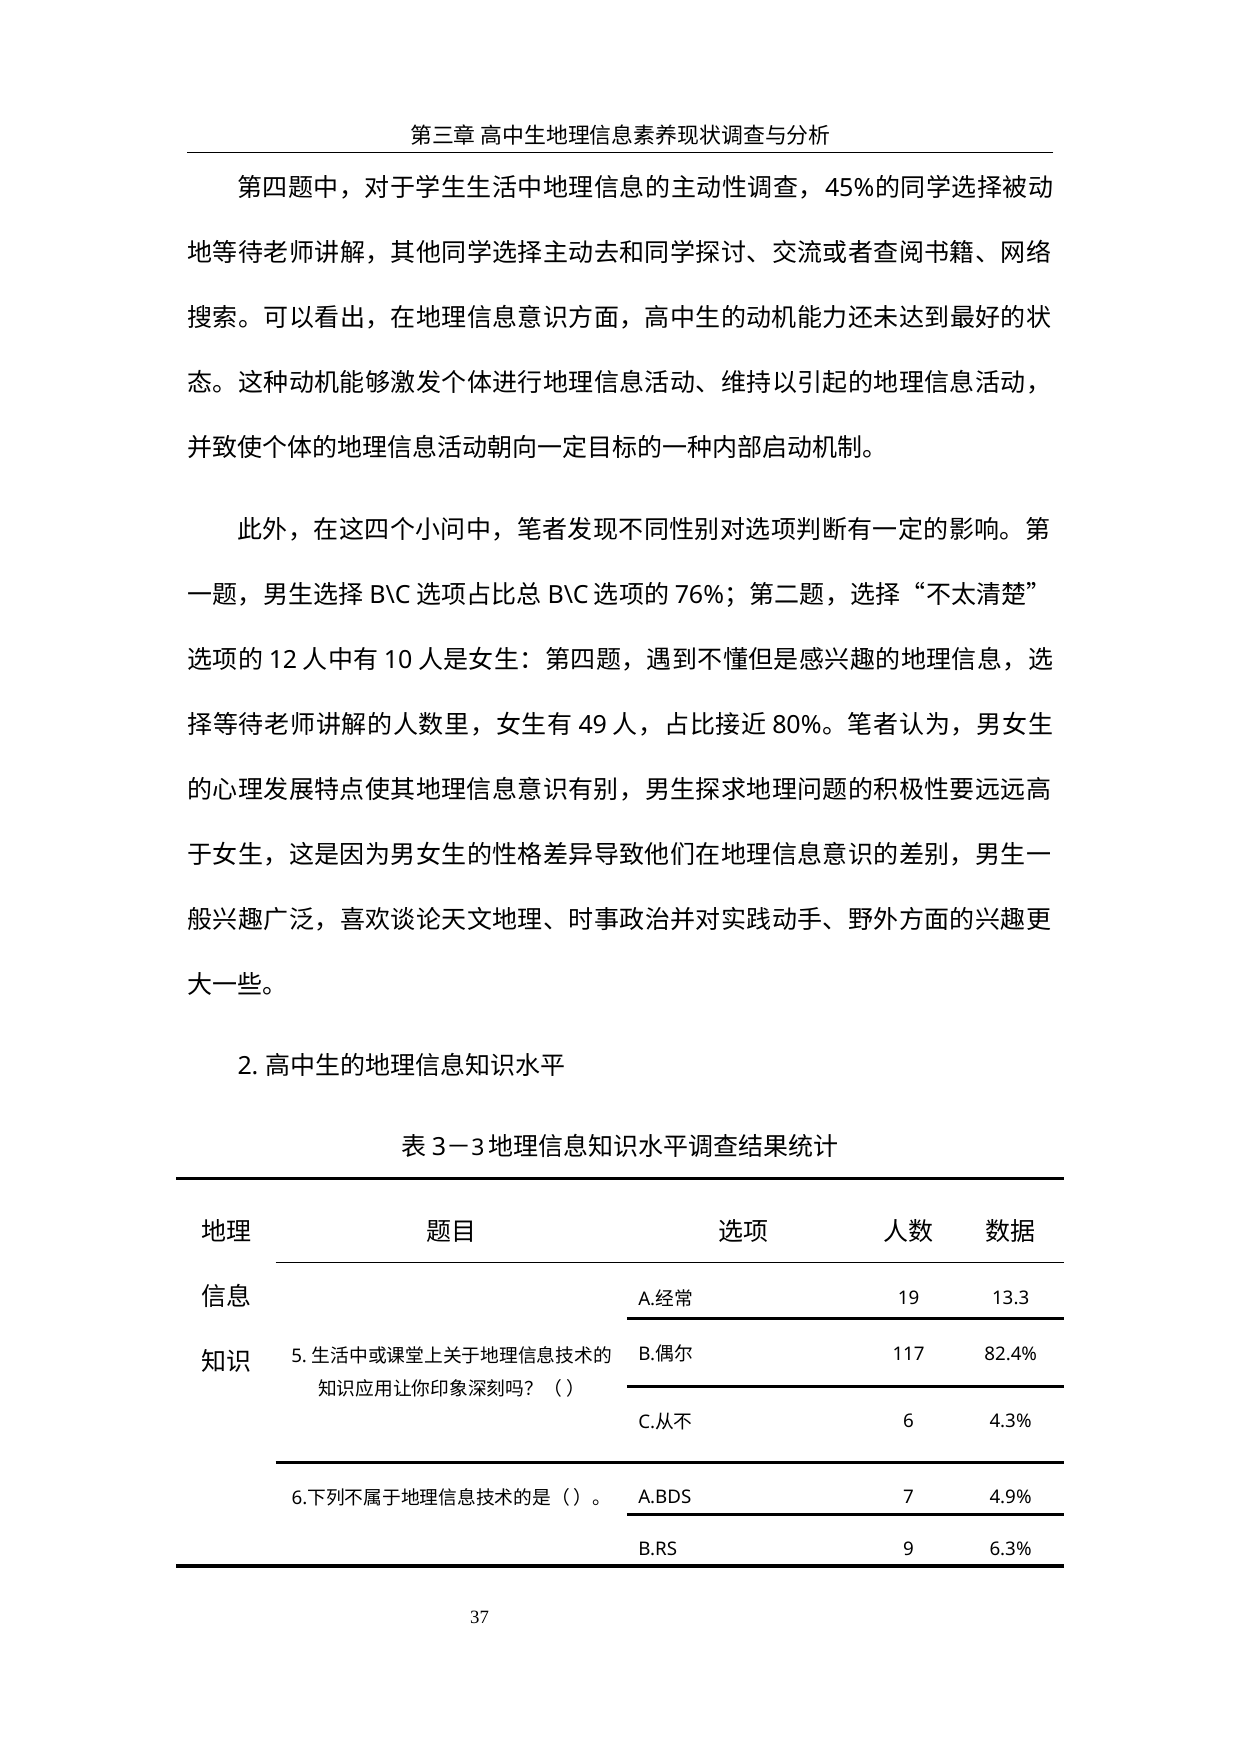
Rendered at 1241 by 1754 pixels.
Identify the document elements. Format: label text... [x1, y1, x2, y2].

table_cell C.从不 [627, 1388, 860, 1461]
table_cell A.BDS [627, 1464, 860, 1512]
table_header 人数 [860, 1180, 957, 1262]
table_cell 117 [860, 1320, 957, 1384]
table_cell B.偶尔 [627, 1320, 860, 1384]
table_header 选项 [627, 1180, 860, 1262]
table_cell 6 [860, 1388, 957, 1461]
table_cell 13.3 [957, 1263, 1064, 1317]
table_cell B.RS [627, 1516, 860, 1564]
table_cell 4.3% [957, 1388, 1064, 1461]
list 表3－3地理信息知识水平调查结果统计 [187, 1112, 1053, 1177]
table_cell 4.9% [957, 1464, 1064, 1512]
table_header 题目 [276, 1180, 627, 1262]
table_cell 19 [860, 1263, 957, 1317]
table_cell 7 [860, 1464, 957, 1512]
table_cell 82.4% [957, 1320, 1064, 1384]
table_cell 6.3% [957, 1516, 1064, 1564]
table_cell 9 [860, 1516, 957, 1564]
list 第四题中，对于学生生活中地理信息的主动性调查，45%的同学选择被动地等待老师讲解，其他同学选择主动去和同学探讨、交流或者查阅书籍、网络搜索。可以看出，在地理信息意识方面，高中生的动机能力还未达到最好的状态。这种动机能够激发个体进行地理信息活动、维持以引起的地理信息活动，并致使个体的地理信息活动朝向一定目标的一种内部启动机制。 [187, 153, 1053, 478]
table_cell A.经常 [627, 1263, 860, 1317]
table_cell 5. 生活中或课堂上关于地理信息技术的知识应用让你印象深刻吗？（ ） [276, 1263, 627, 1461]
list 此外，在这四个小问中，笔者发现不同性别对选项判断有一定的影响。第一题，男生选择B\C选项占比总B\C选项的76%；第二题，选择“不太清楚”选项的12人中有10人是女生：第四题，遇到不懂但是感兴趣的地理信息，选择等待老师讲解的人数里，女生有49人，占比接近80%。笔者认为，男女生的心理发展特点使其地理信息意识有别，男生探求地理问题的积极性要远远高于女生，这是因为男女生的性格差异导致他们在地理信息意识的差别，男生一般兴趣广泛，喜欢谈论天文地理、时事政治并对实践动手、野外方面的兴趣更大一些。 [187, 495, 1053, 1015]
table_header 地理信息知识 [176, 1180, 276, 1564]
list 高中生的地理信息知识水平 [187, 1031, 1053, 1096]
table_cell 6.下列不属于地理信息技术的是（ ）。 [276, 1464, 627, 1564]
table_header 数据 [957, 1180, 1064, 1262]
